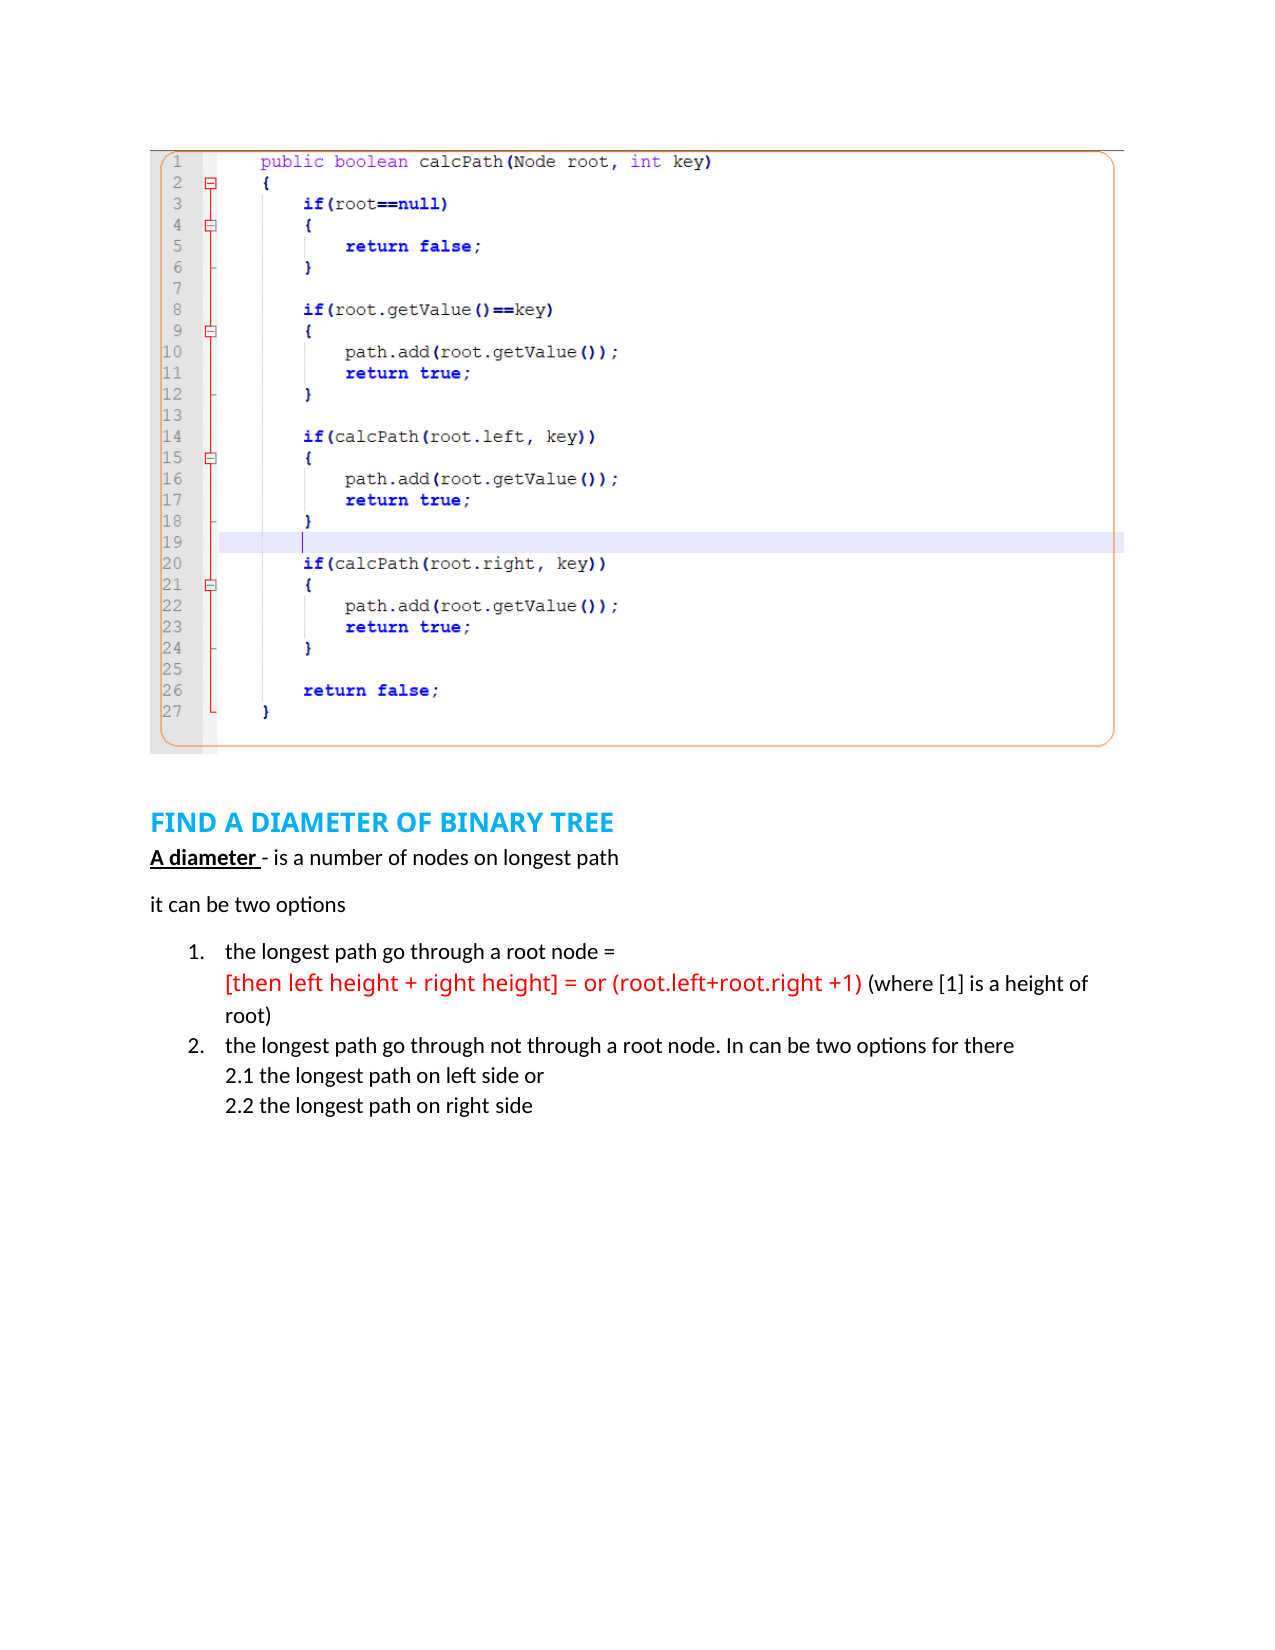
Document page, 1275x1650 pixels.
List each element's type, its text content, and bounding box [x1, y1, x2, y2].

text it can be two options [150, 890, 1125, 918]
list 2.1 the longest path on left side or [225, 1061, 1125, 1089]
subtitle FIND A DIAMETER OF BINARY TREE [150, 803, 1125, 840]
picture [150, 150, 1124, 754]
list the longest path go through a root node = [187, 937, 1125, 965]
list 2.2 the longest path on right side [225, 1091, 1125, 1119]
list the longest path go through not through a root node. In can be two options for there [187, 1031, 1125, 1059]
list [then left height + right height] = or (root.left+root.right +1) (where [1] is a height of root) [225, 967, 1125, 1029]
text A diameter - is a number of nodes on longest path [150, 843, 1125, 871]
